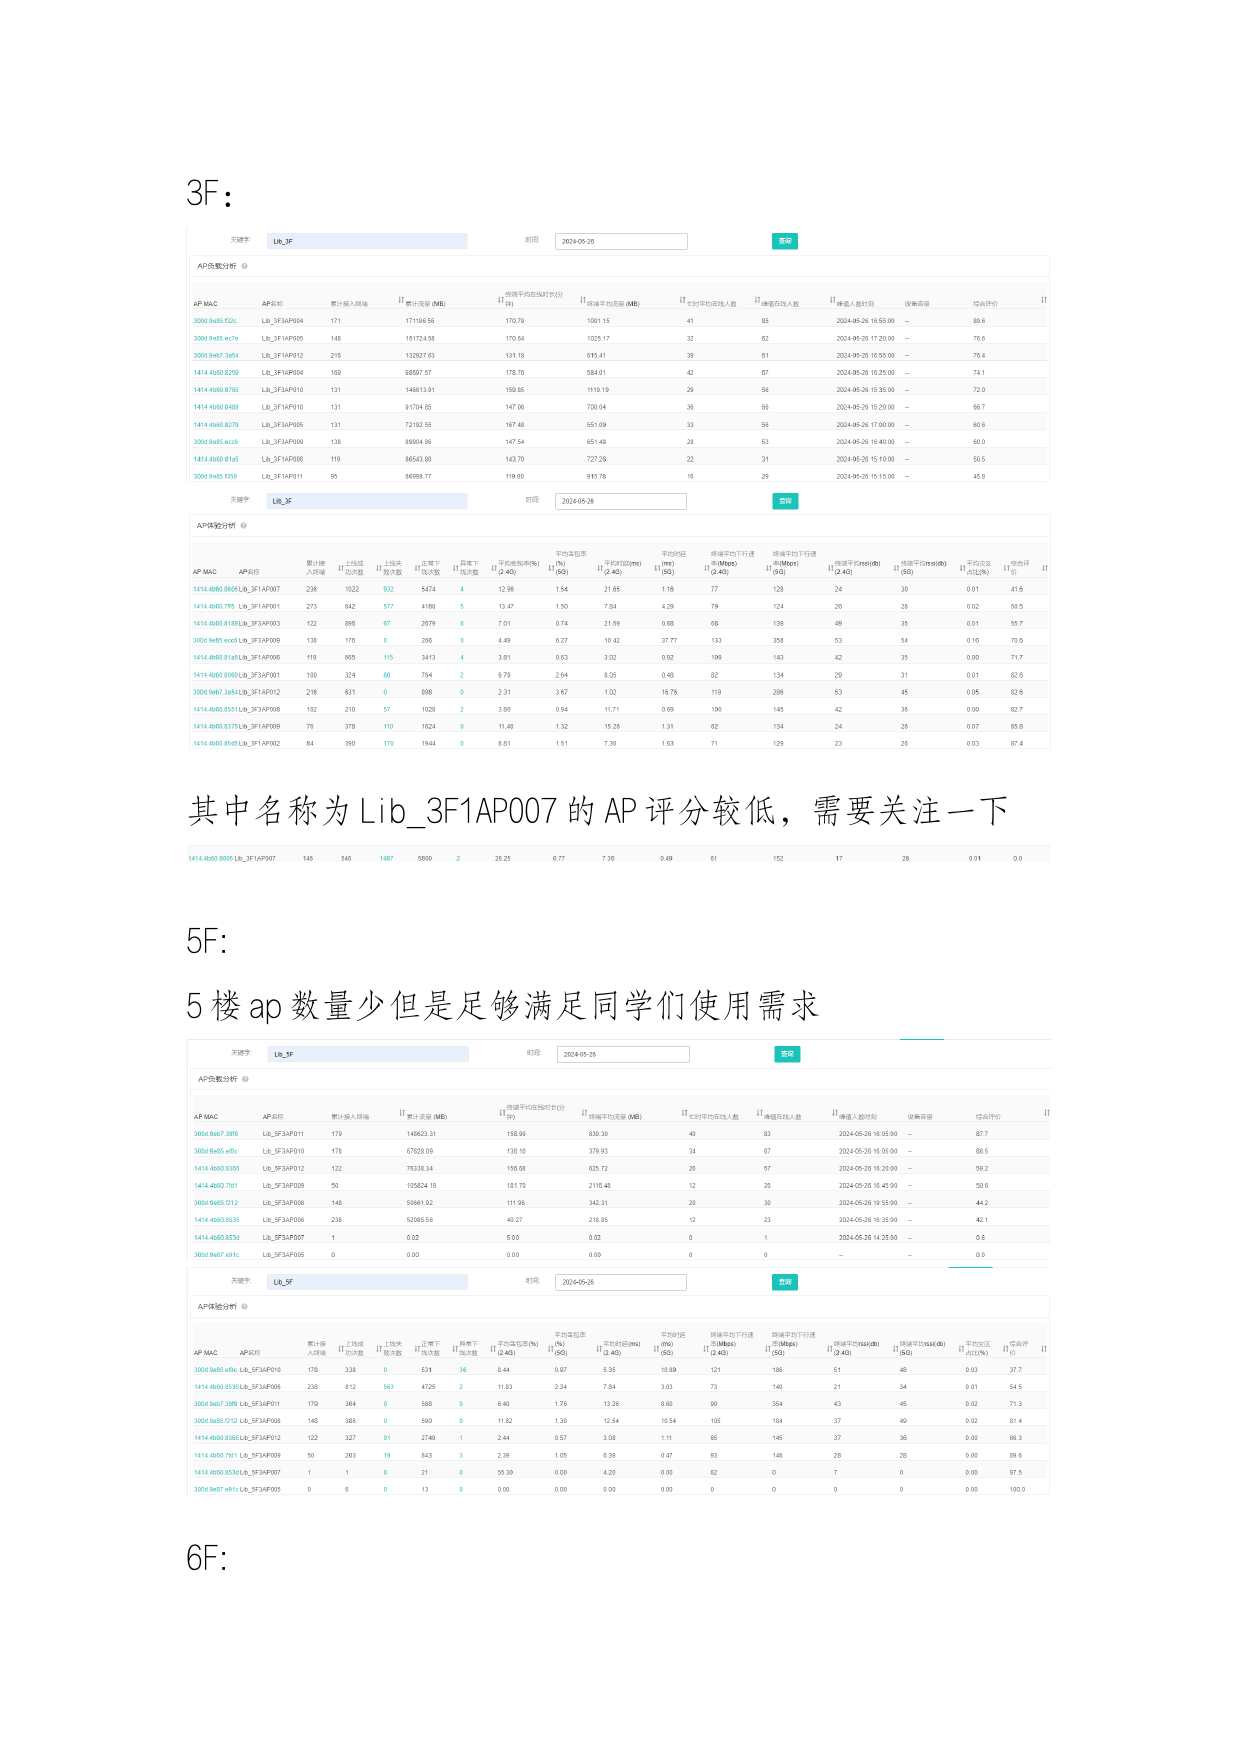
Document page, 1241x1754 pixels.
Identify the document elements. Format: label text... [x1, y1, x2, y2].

picture [186, 487, 1052, 750]
text 5F: [186, 909, 1053, 974]
text 其中名称为Lib_3F1AP007的AP评分较低，需要关注一下 [186, 779, 1053, 844]
picture [186, 227, 1052, 482]
picture [186, 1039, 1052, 1260]
picture [186, 1267, 1051, 1495]
text 3F： [186, 162, 1053, 227]
picture [186, 844, 1051, 862]
text 5楼ap数量少但是足够满足同学们使用需求 [186, 974, 1053, 1039]
text 6F: [186, 1527, 1053, 1592]
